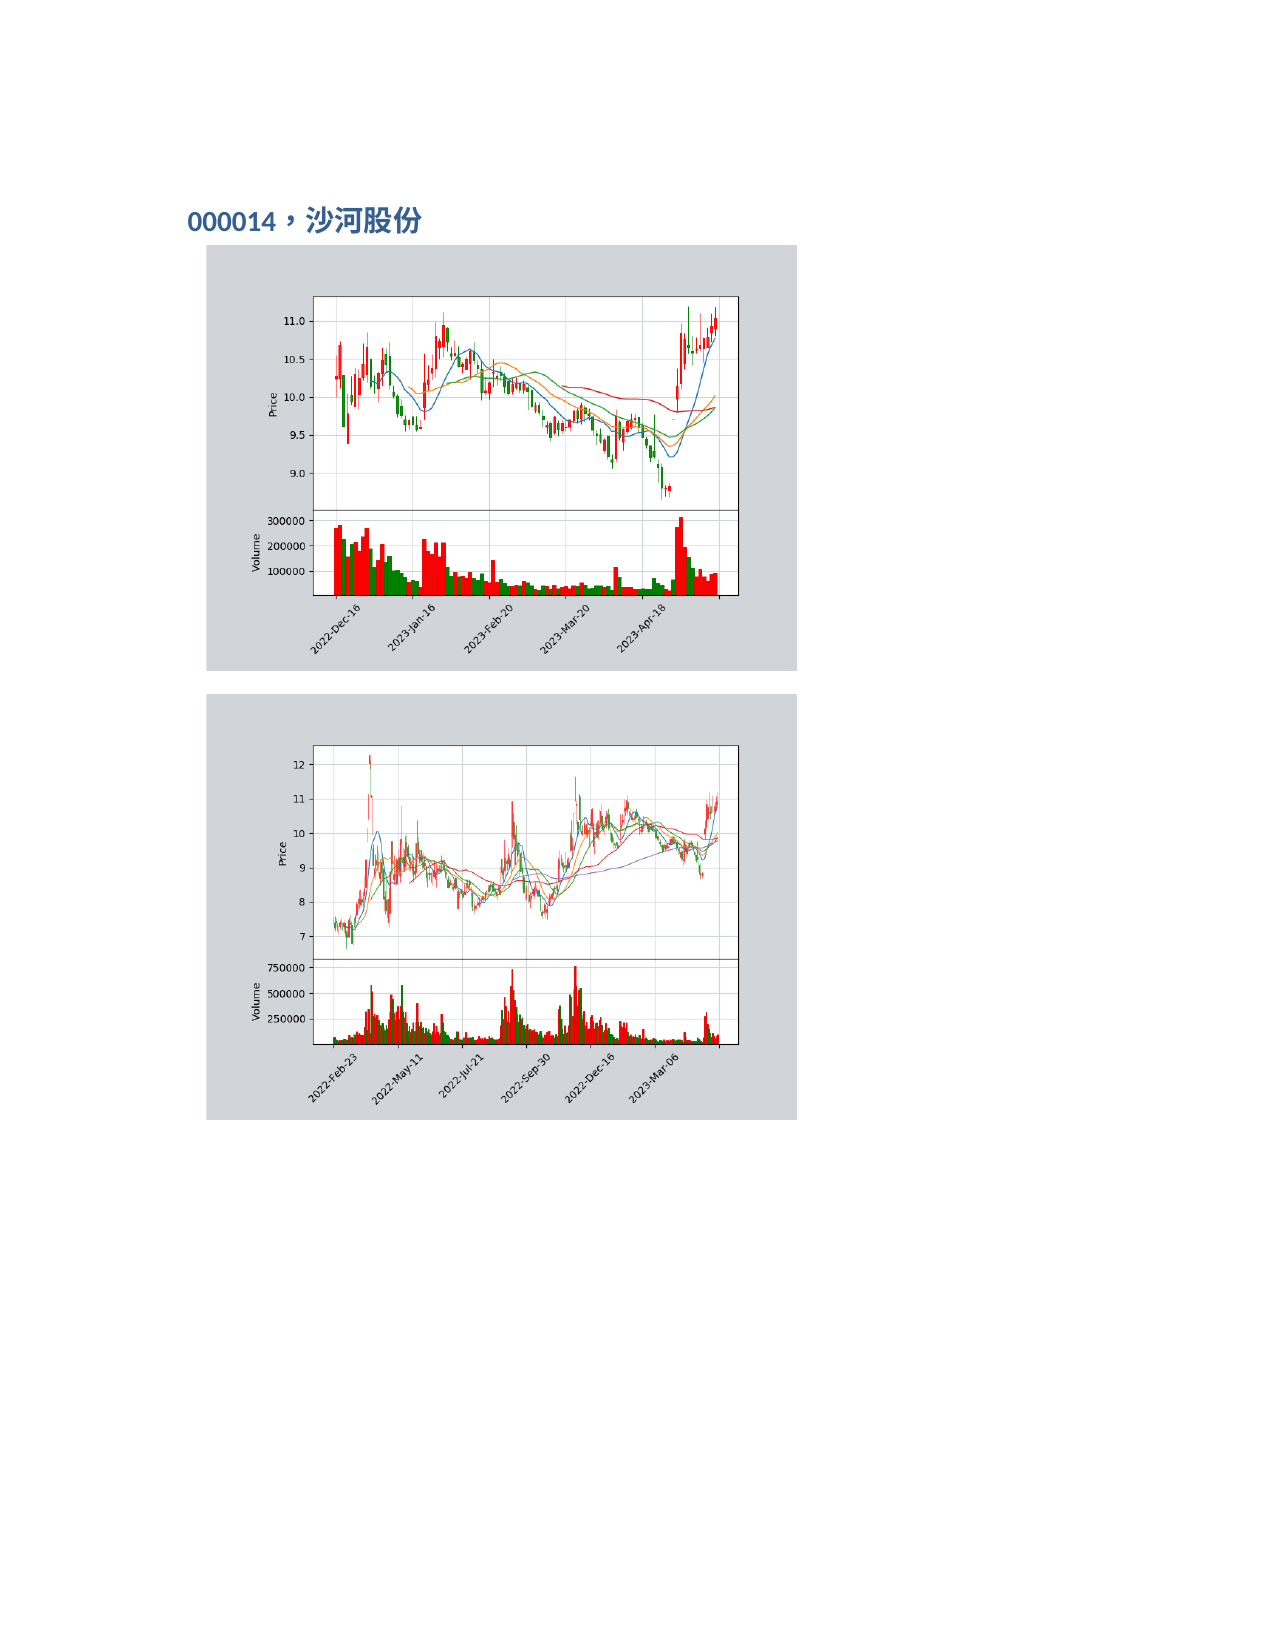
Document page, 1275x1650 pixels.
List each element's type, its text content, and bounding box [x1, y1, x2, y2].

picture [206, 694, 797, 1120]
subtitle 000014，沙河股份 [187, 200, 1087, 240]
picture [206, 245, 797, 671]
